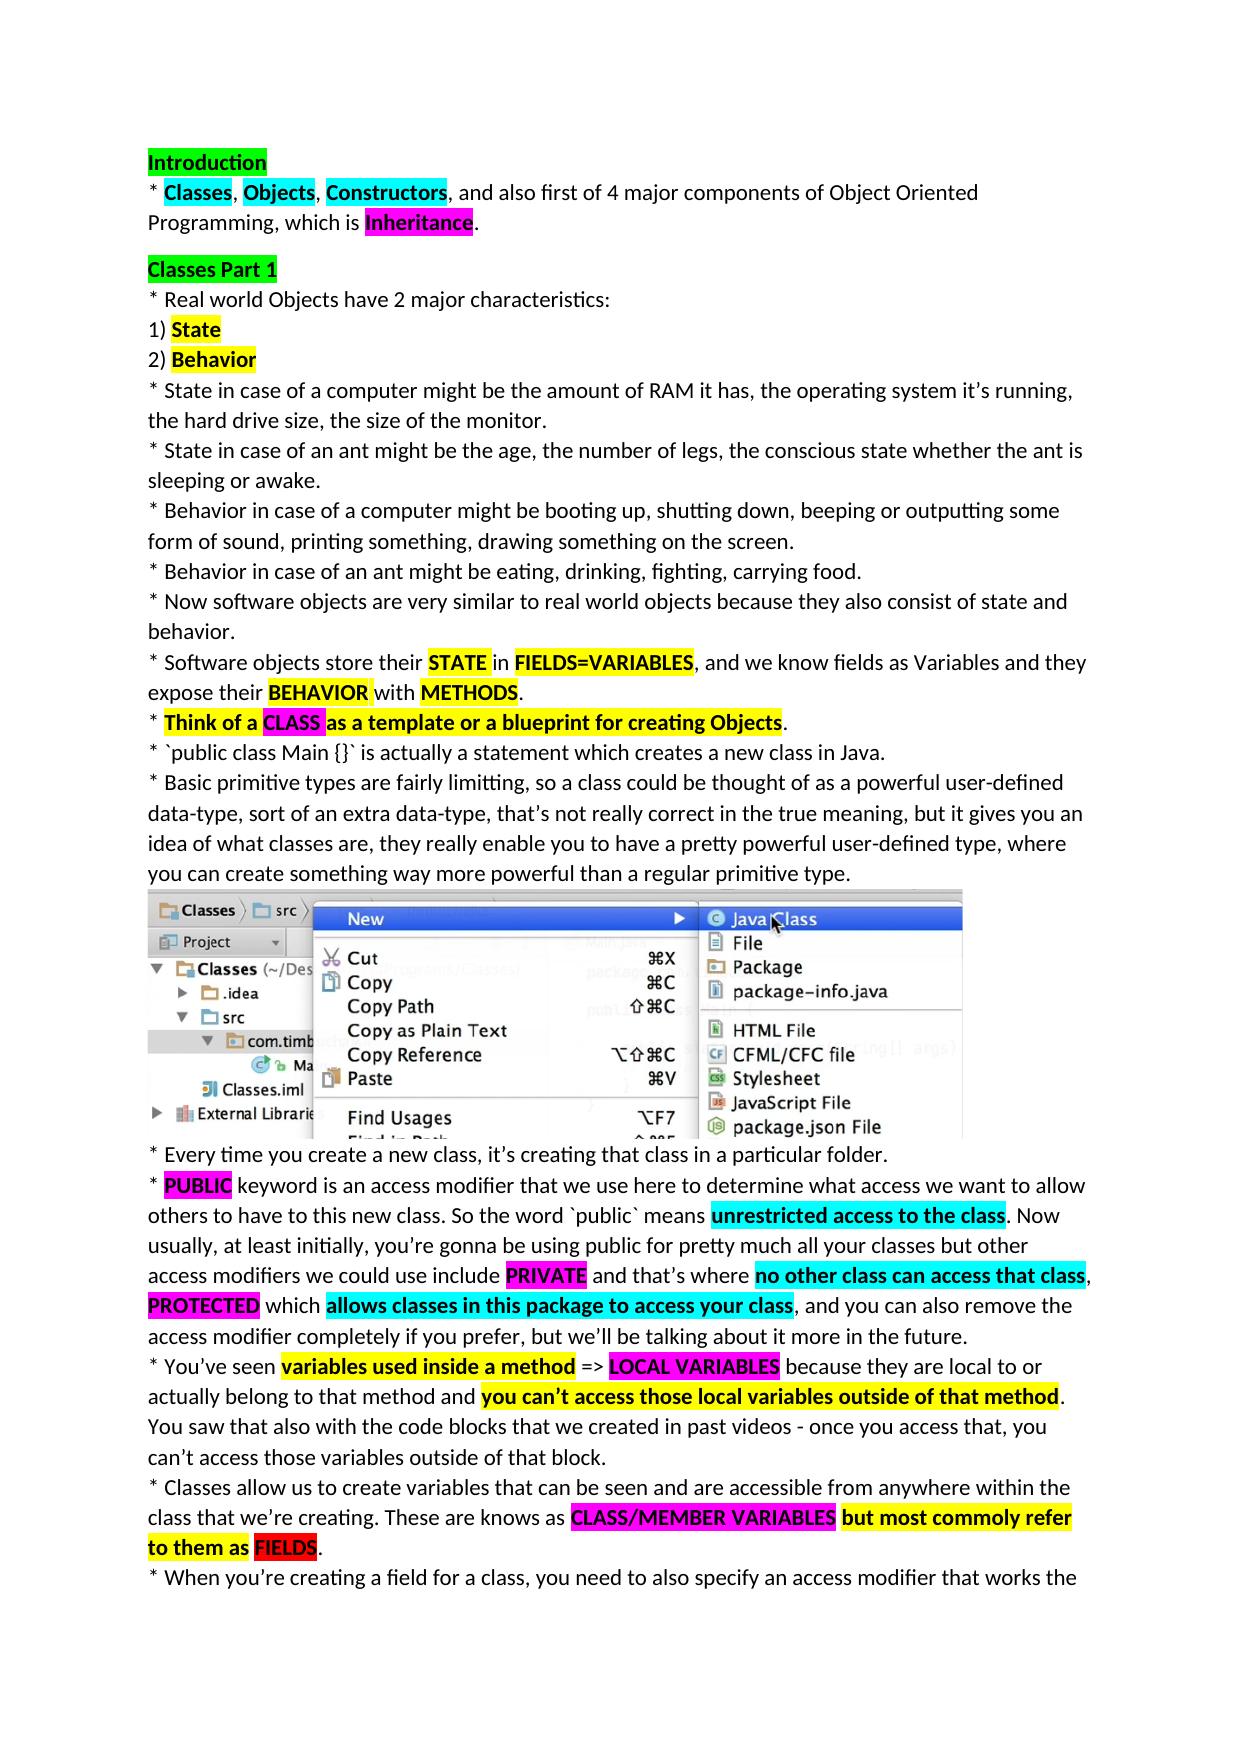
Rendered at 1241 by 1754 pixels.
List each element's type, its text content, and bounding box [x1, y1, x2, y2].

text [148, 255, 1093, 1591]
picture [147, 889, 963, 1139]
text Introduction * Classes, Objects, Constructors, and also first of 4 major components of Object Oriented Programming, which is Inheritance. [148, 148, 1093, 236]
